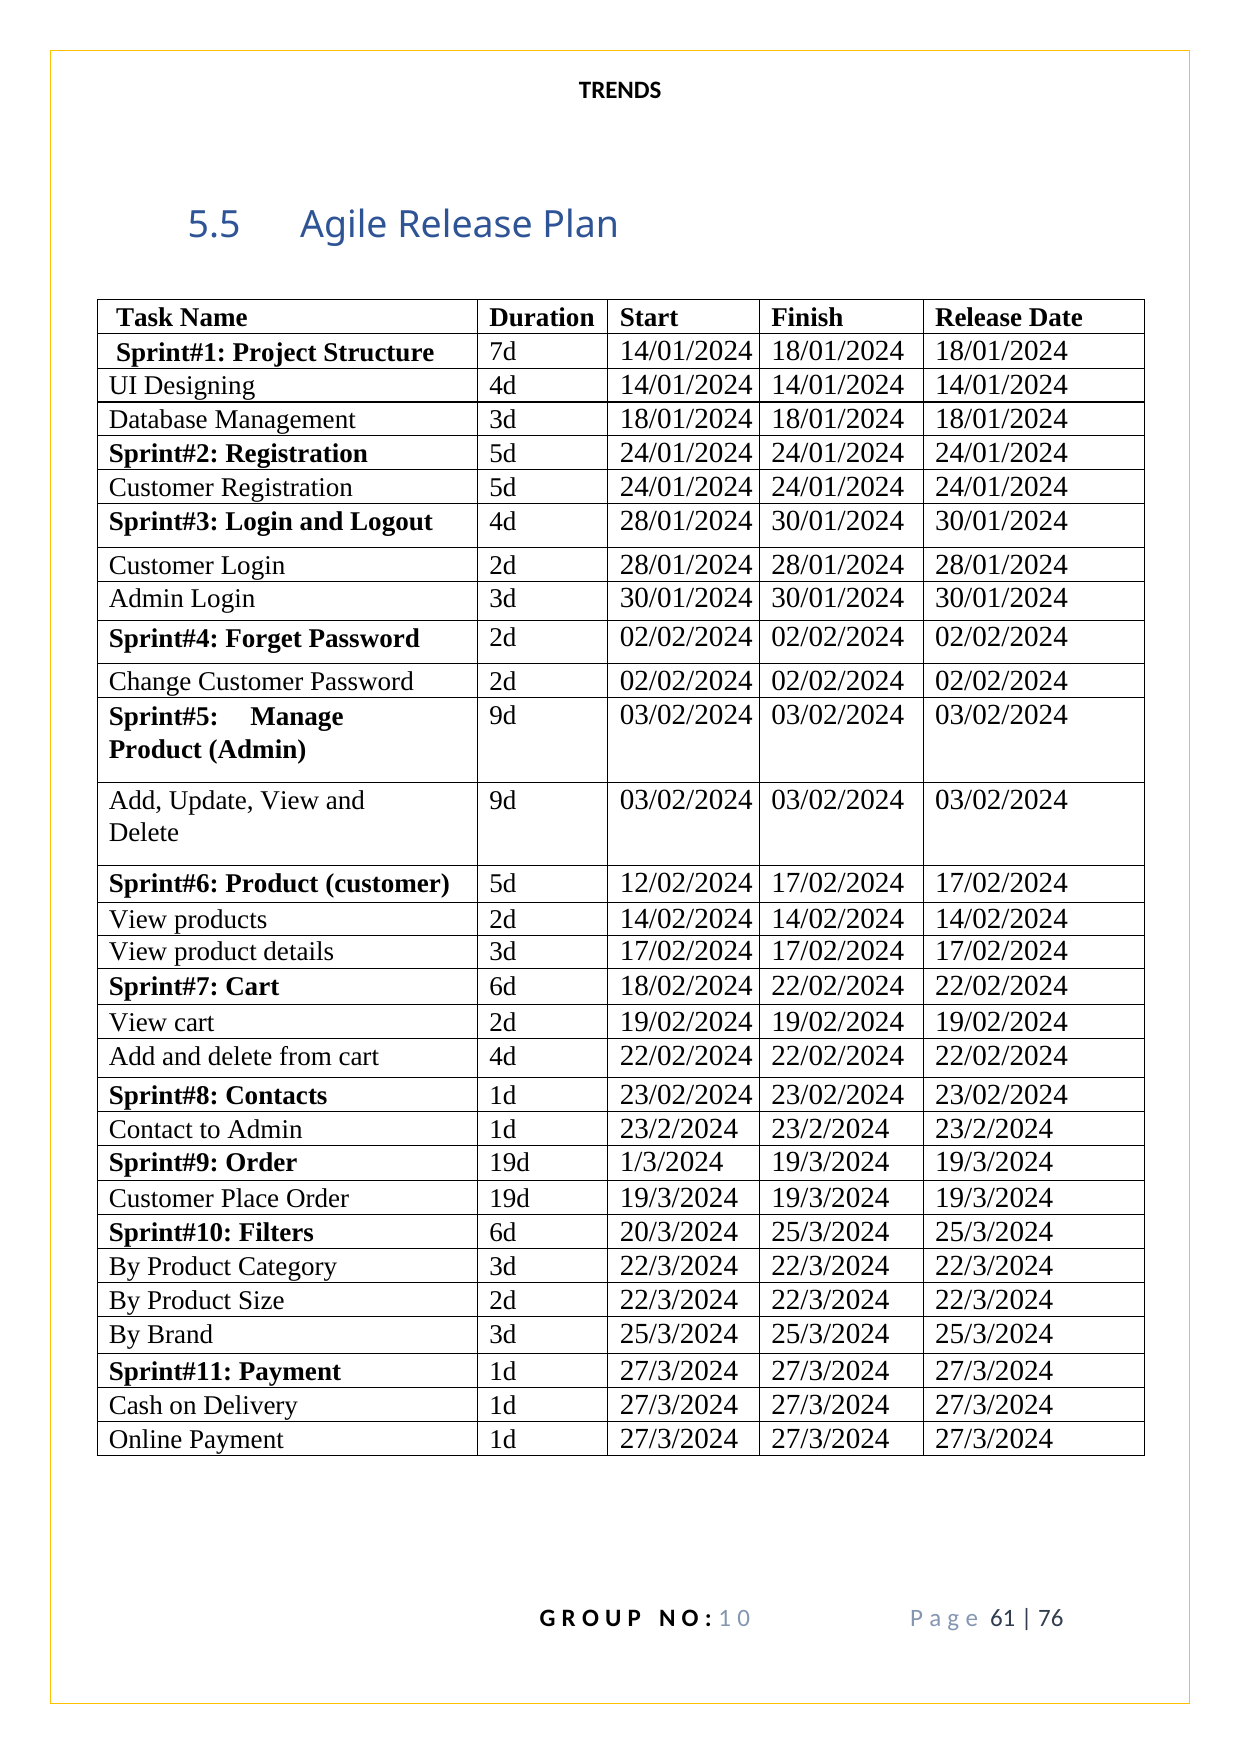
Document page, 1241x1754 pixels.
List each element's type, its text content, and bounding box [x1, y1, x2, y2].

table_cell 30/01/2024 [760, 582, 923, 620]
table_cell Add and delete from cart [98, 1039, 477, 1077]
table_header Release Date [924, 300, 1144, 333]
table_cell Cash on Delivery [98, 1388, 477, 1421]
table_cell 22/02/2024 [924, 1039, 1144, 1077]
table_cell 1/3/2024 [608, 1146, 759, 1180]
table_cell 1d [478, 1078, 607, 1111]
table_cell 03/02/2024 [608, 783, 759, 865]
table_cell 25/3/2024 [760, 1317, 923, 1353]
table_cell 02/02/2024 [760, 664, 923, 697]
table_cell 23/02/2024 [924, 1078, 1144, 1111]
table_header Finish [760, 300, 923, 333]
table_cell View cart [98, 1005, 477, 1038]
table_cell 19d [478, 1146, 607, 1180]
table_cell 24/01/2024 [760, 436, 923, 469]
table_cell 22/02/2024 [760, 1039, 923, 1077]
table_cell 1d [478, 1354, 607, 1387]
table_cell By Product Category [98, 1249, 477, 1282]
table_cell 28/01/2024 [608, 548, 759, 581]
table_cell 14/01/2024 [608, 369, 759, 401]
table_cell 19/3/2024 [760, 1181, 923, 1214]
table_cell 27/3/2024 [608, 1388, 759, 1421]
table_cell 22/3/2024 [924, 1249, 1144, 1282]
table_cell 28/01/2024 [760, 548, 923, 581]
table_cell 3d [478, 936, 607, 968]
table_cell 28/01/2024 [608, 504, 759, 547]
table_cell 23/02/2024 [760, 1078, 923, 1111]
table_cell 7d [478, 334, 607, 368]
table_cell Admin Login [98, 582, 477, 620]
table_header Task Name [98, 300, 477, 333]
table_cell 02/02/2024 [760, 621, 923, 663]
table_cell 03/02/2024 [608, 698, 759, 782]
table_cell 22/3/2024 [608, 1283, 759, 1316]
table_cell 14/02/2024 [760, 903, 923, 934]
table_cell 22/02/2024 [760, 969, 923, 1004]
table_cell Add, Update, View and Delete [98, 783, 477, 865]
table_cell 17/02/2024 [924, 936, 1144, 968]
table_cell 22/02/2024 [924, 969, 1144, 1004]
table_cell 19/3/2024 [608, 1181, 759, 1214]
table_cell 14/01/2024 [608, 334, 759, 368]
table_cell 27/3/2024 [608, 1354, 759, 1387]
table_cell 22/3/2024 [608, 1249, 759, 1282]
table_cell 27/3/2024 [760, 1422, 923, 1455]
table_cell 19/02/2024 [608, 1005, 759, 1038]
table_cell 17/02/2024 [760, 936, 923, 968]
table_cell Sprint#6: Product (customer) [98, 866, 477, 902]
table_cell 19/3/2024 [760, 1146, 923, 1180]
table_cell 5d [478, 866, 607, 902]
table_cell 14/01/2024 [760, 369, 923, 401]
table_cell 17/02/2024 [760, 866, 923, 902]
table_cell 30/01/2024 [760, 504, 923, 547]
table_cell 30/01/2024 [924, 582, 1144, 620]
table_cell Database Management [98, 403, 477, 435]
table_cell Customer Login [98, 548, 477, 581]
table_cell 3d [478, 403, 607, 435]
table_cell 22/3/2024 [760, 1249, 923, 1282]
table_cell 1d [478, 1388, 607, 1421]
table_cell 22/3/2024 [924, 1283, 1144, 1316]
table_cell 19/3/2024 [924, 1146, 1144, 1180]
table_cell Customer Registration [98, 470, 477, 503]
table_cell 2d [478, 903, 607, 934]
table_cell 5d [478, 436, 607, 469]
table_cell 14/01/2024 [924, 369, 1144, 401]
table_cell 27/3/2024 [608, 1422, 759, 1455]
table_cell 9d [478, 783, 607, 865]
table_cell Change Customer Password [98, 664, 477, 697]
table_cell Online Payment [98, 1422, 477, 1455]
table_cell Customer Place Order [98, 1181, 477, 1214]
table_cell 14/02/2024 [608, 903, 759, 934]
table_cell 23/02/2024 [608, 1078, 759, 1111]
table_cell 17/02/2024 [924, 866, 1144, 902]
table_cell 18/01/2024 [924, 334, 1144, 368]
table_cell 25/3/2024 [608, 1317, 759, 1353]
table_cell 24/01/2024 [608, 436, 759, 469]
table_cell 3d [478, 582, 607, 620]
table_cell 24/01/2024 [924, 470, 1144, 503]
table_cell 2d [478, 621, 607, 663]
table_cell View product details [98, 936, 477, 968]
table_cell 2d [478, 1005, 607, 1038]
table_header Start [608, 300, 759, 333]
table_cell 23/2/2024 [924, 1112, 1144, 1144]
table_cell 23/2/2024 [760, 1112, 923, 1144]
table_cell 2d [478, 664, 607, 697]
table_cell 24/01/2024 [924, 436, 1144, 469]
table_cell 1d [478, 1112, 607, 1144]
table_cell Contact to Admin [98, 1112, 477, 1144]
table_cell 30/01/2024 [608, 582, 759, 620]
table_cell UI Designing [98, 369, 477, 401]
table_cell 12/02/2024 [608, 866, 759, 902]
table_cell 27/3/2024 [924, 1422, 1144, 1455]
table_cell 25/3/2024 [760, 1215, 923, 1248]
table_cell Sprint#1: Project Structure [98, 334, 477, 368]
table_cell 2d [478, 548, 607, 581]
table_cell 18/02/2024 [608, 969, 759, 1004]
table_cell 02/02/2024 [924, 621, 1144, 663]
table_cell 6d [478, 1215, 607, 1248]
table_cell Sprint#7: Cart [98, 969, 477, 1004]
table_cell 03/02/2024 [924, 698, 1144, 782]
table_cell 03/02/2024 [924, 783, 1144, 865]
table_cell By Brand [98, 1317, 477, 1353]
table_cell 28/01/2024 [924, 548, 1144, 581]
table_cell 18/01/2024 [760, 334, 923, 368]
table_cell By Product Size [98, 1283, 477, 1316]
table_cell 2d [478, 1283, 607, 1316]
table_cell 1d [478, 1422, 607, 1455]
table_cell 27/3/2024 [760, 1354, 923, 1387]
table_cell 24/01/2024 [760, 470, 923, 503]
table_cell 17/02/2024 [608, 936, 759, 968]
table_cell Sprint#10: Filters [98, 1215, 477, 1248]
table_cell 4d [478, 1039, 607, 1077]
table_cell 25/3/2024 [924, 1317, 1144, 1353]
table_cell 18/01/2024 [924, 403, 1144, 435]
table_cell 03/02/2024 [760, 783, 923, 865]
table_cell 6d [478, 969, 607, 1004]
table_cell 4d [478, 369, 607, 401]
table_cell 02/02/2024 [608, 621, 759, 663]
table_cell Sprint#2: Registration [98, 436, 477, 469]
table_cell Sprint#3: Login and Logout [98, 504, 477, 547]
table_header Duration [478, 300, 607, 333]
table_cell 03/02/2024 [760, 698, 923, 782]
table_cell 02/02/2024 [924, 664, 1144, 697]
table_cell View products [98, 903, 477, 934]
table_cell 19d [478, 1181, 607, 1214]
table_cell 27/3/2024 [760, 1388, 923, 1421]
table_cell 02/02/2024 [608, 664, 759, 697]
table_cell 27/3/2024 [924, 1354, 1144, 1387]
table_cell 20/3/2024 [608, 1215, 759, 1248]
table_cell 22/02/2024 [608, 1039, 759, 1077]
table_cell Sprint#8: Contacts [98, 1078, 477, 1111]
table_cell 19/02/2024 [760, 1005, 923, 1038]
table_cell 18/01/2024 [760, 403, 923, 435]
table_cell 27/3/2024 [924, 1388, 1144, 1421]
table_cell 4d [478, 504, 607, 547]
table_cell 22/3/2024 [760, 1283, 923, 1316]
table_cell Sprint#9: Order [98, 1146, 477, 1180]
table_cell 30/01/2024 [924, 504, 1144, 547]
subtitle Agile Release Plan [187, 197, 1090, 248]
table_cell 3d [478, 1249, 607, 1282]
table_cell 23/2/2024 [608, 1112, 759, 1144]
table_cell 9d [478, 698, 607, 782]
table_cell 19/3/2024 [924, 1181, 1144, 1214]
table_cell 3d [478, 1317, 607, 1353]
table_cell Sprint#11: Payment [98, 1354, 477, 1387]
table_cell Sprint#4: Forget Password [98, 621, 477, 663]
table_cell 24/01/2024 [608, 470, 759, 503]
table_cell 14/02/2024 [924, 903, 1144, 934]
table_cell 18/01/2024 [608, 403, 759, 435]
table_cell 25/3/2024 [924, 1215, 1144, 1248]
table_cell Sprint#5: Manage Product (Admin) [98, 698, 477, 782]
table_cell 19/02/2024 [924, 1005, 1144, 1038]
table_cell 5d [478, 470, 607, 503]
